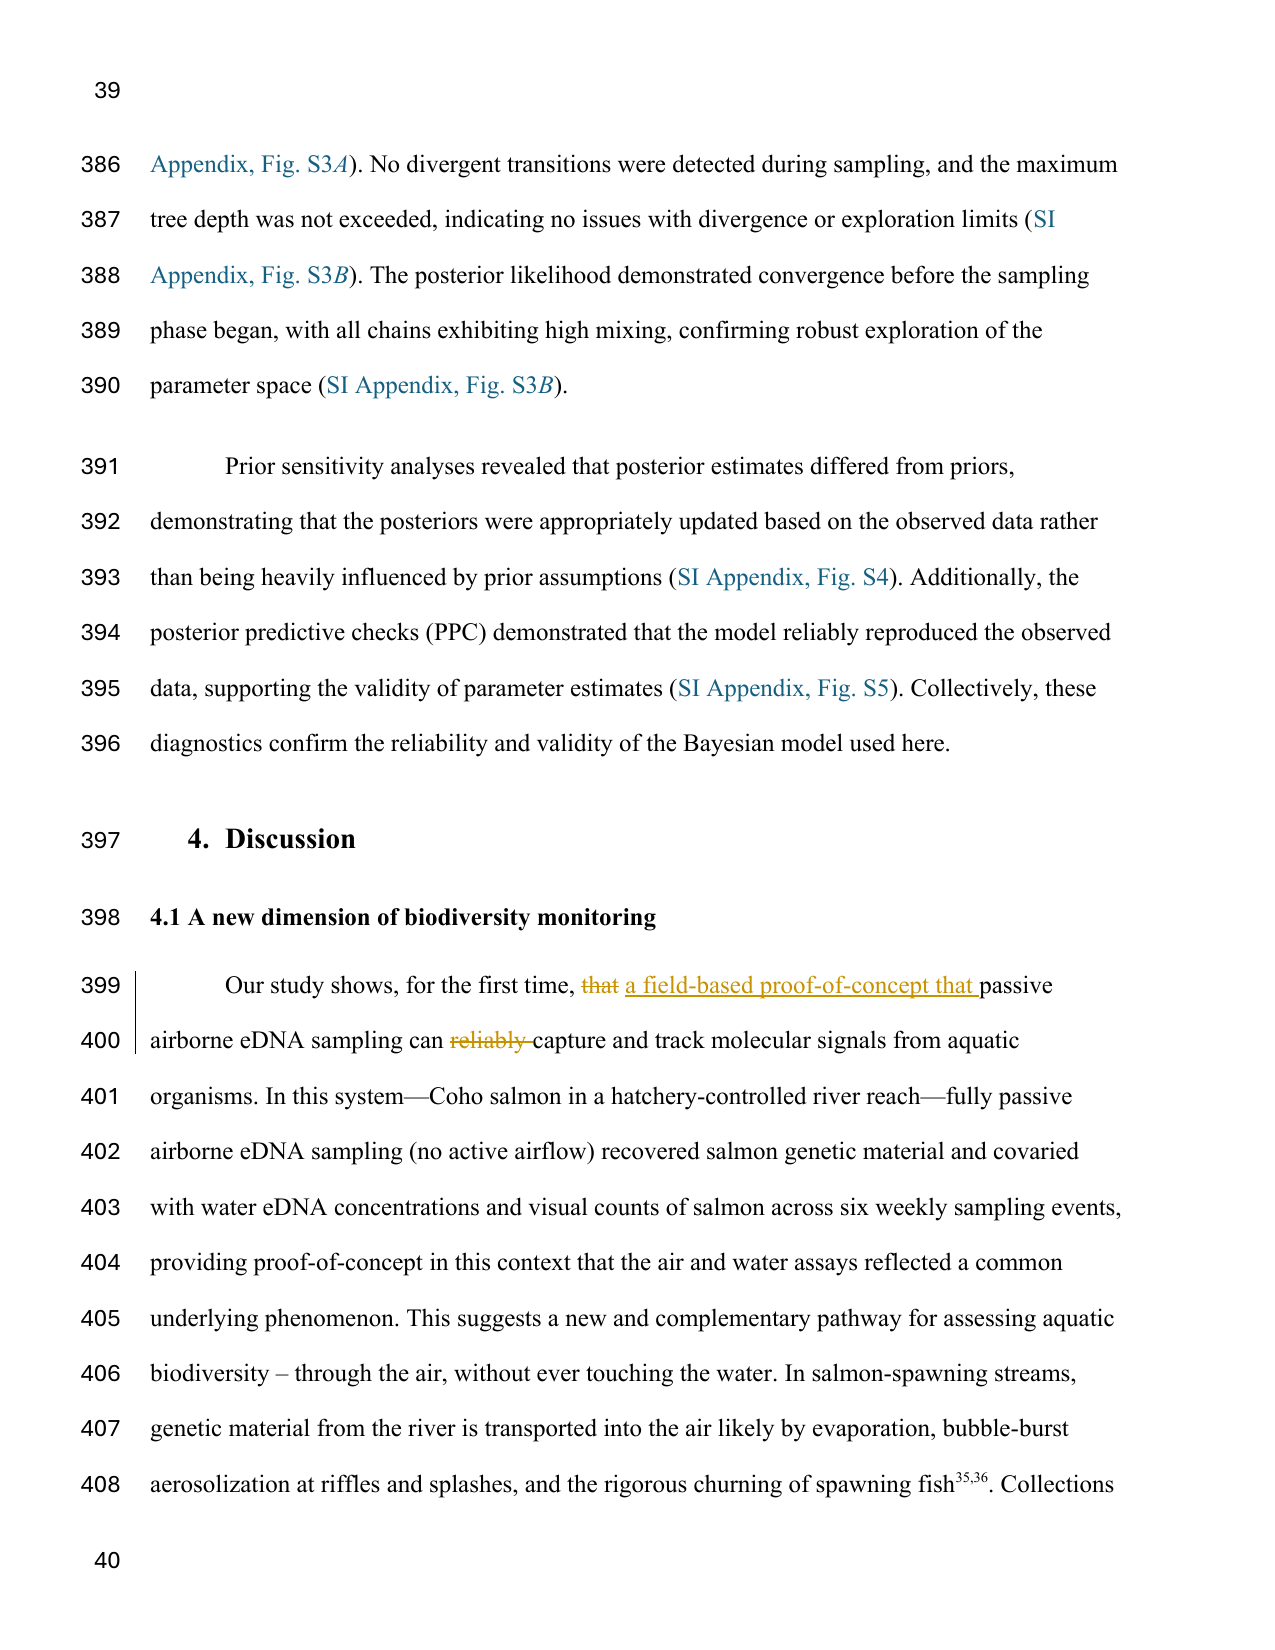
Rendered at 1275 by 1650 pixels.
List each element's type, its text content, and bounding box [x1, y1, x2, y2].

text Prior sensitivity analyses revealed that posterior estimates differed from priors, demonstrating that the posteriors were appropriately updated based on the observed data rather than being heavily influenced by prior assumptions (SI Appendix, Fig. S4). Additionally, the posterior predictive checks (PPC) demonstrated that the model reliably reproduced the observed data, supporting the validity of parameter estimates (SI Appendix, Fig. S5). Collectively, these diagnostics confirm the reliability and validity of the Bayesian model used here. [150, 452, 1125, 757]
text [150, 971, 1125, 1498]
subtitle 4.1 A new dimension of biodiversity monitoring [150, 903, 1125, 931]
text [150, 150, 1125, 399]
subtitle Discussion [187, 822, 1125, 854]
